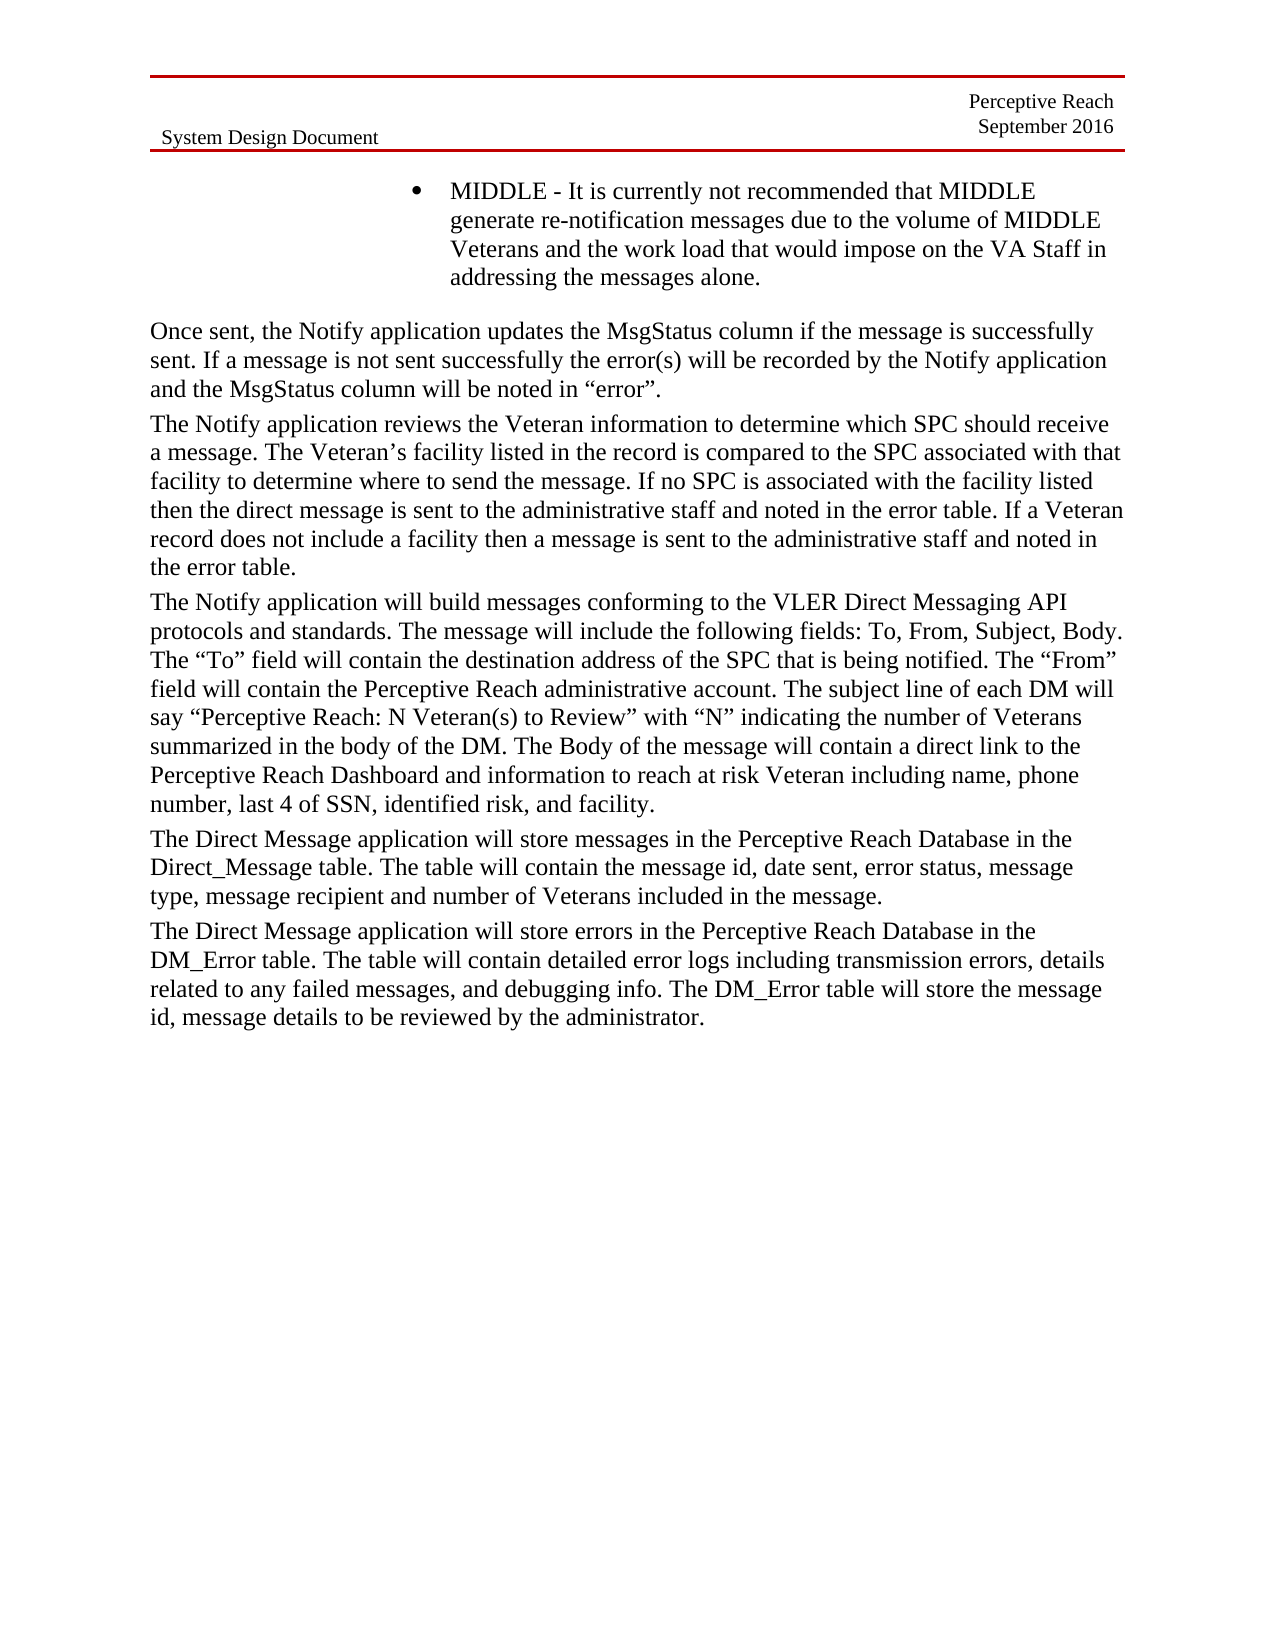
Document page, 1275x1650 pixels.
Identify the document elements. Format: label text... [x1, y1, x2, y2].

list The Notify application reviews the Veteran information to determine which SPC should receive a message. The Veteran’s facility listed in the record is compared to the SPC associated with that facility to determine where to send the message. If no SPC is associated with the facility listed then the direct message is sent to the administrative staff and noted in the error table. If a Veteran record does not include a facility then a message is sent to the administrative staff and noted in the error table. [150, 409, 1125, 581]
list MIDDLE - It is currently not recommended that MIDDLE generate re-notification messages due to the volume of MIDDLE Veterans and the work load that would impose on the VA Staff in addressing the messages alone. [412, 176, 1125, 291]
list The Direct Message application will store messages in the Perceptive Reach Database in the Direct_Message table. The table will contain the message id, date sent, error status, message type, message recipient and number of Veterans included in the message. [150, 824, 1125, 910]
list The Direct Message application will store errors in the Perceptive Reach Database in the DM_Error table. The table will contain detailed error logs including transmission errors, details related to any failed messages, and debugging info. The DM_Error table will store the message id, message details to be reviewed by the administrator. [150, 916, 1125, 1031]
list Once sent, the Notify application updates the MsgStatus column if the message is successfully sent. If a message is not sent successfully the error(s) will be recorded by the Notify application and the MsgStatus column will be noted in “error”. [150, 316, 1125, 402]
list The Notify application will build messages conforming to the VLER Direct Messaging API protocols and standards. The message will include the following fields: To, From, Subject, Body. The “To” field will contain the destination address of the SPC that is being notified. The “From” field will contain the Perceptive Reach administrative account. The subject line of each DM will say “Perceptive Reach: N Veteran(s) to Review” with “N” indicating the number of Veterans summarized in the body of the DM. The Body of the message will contain a direct link to the Perceptive Reach Dashboard and information to reach at risk Veteran including name, phone number, last 4 of SSN, identified risk, and facility. [150, 587, 1125, 817]
